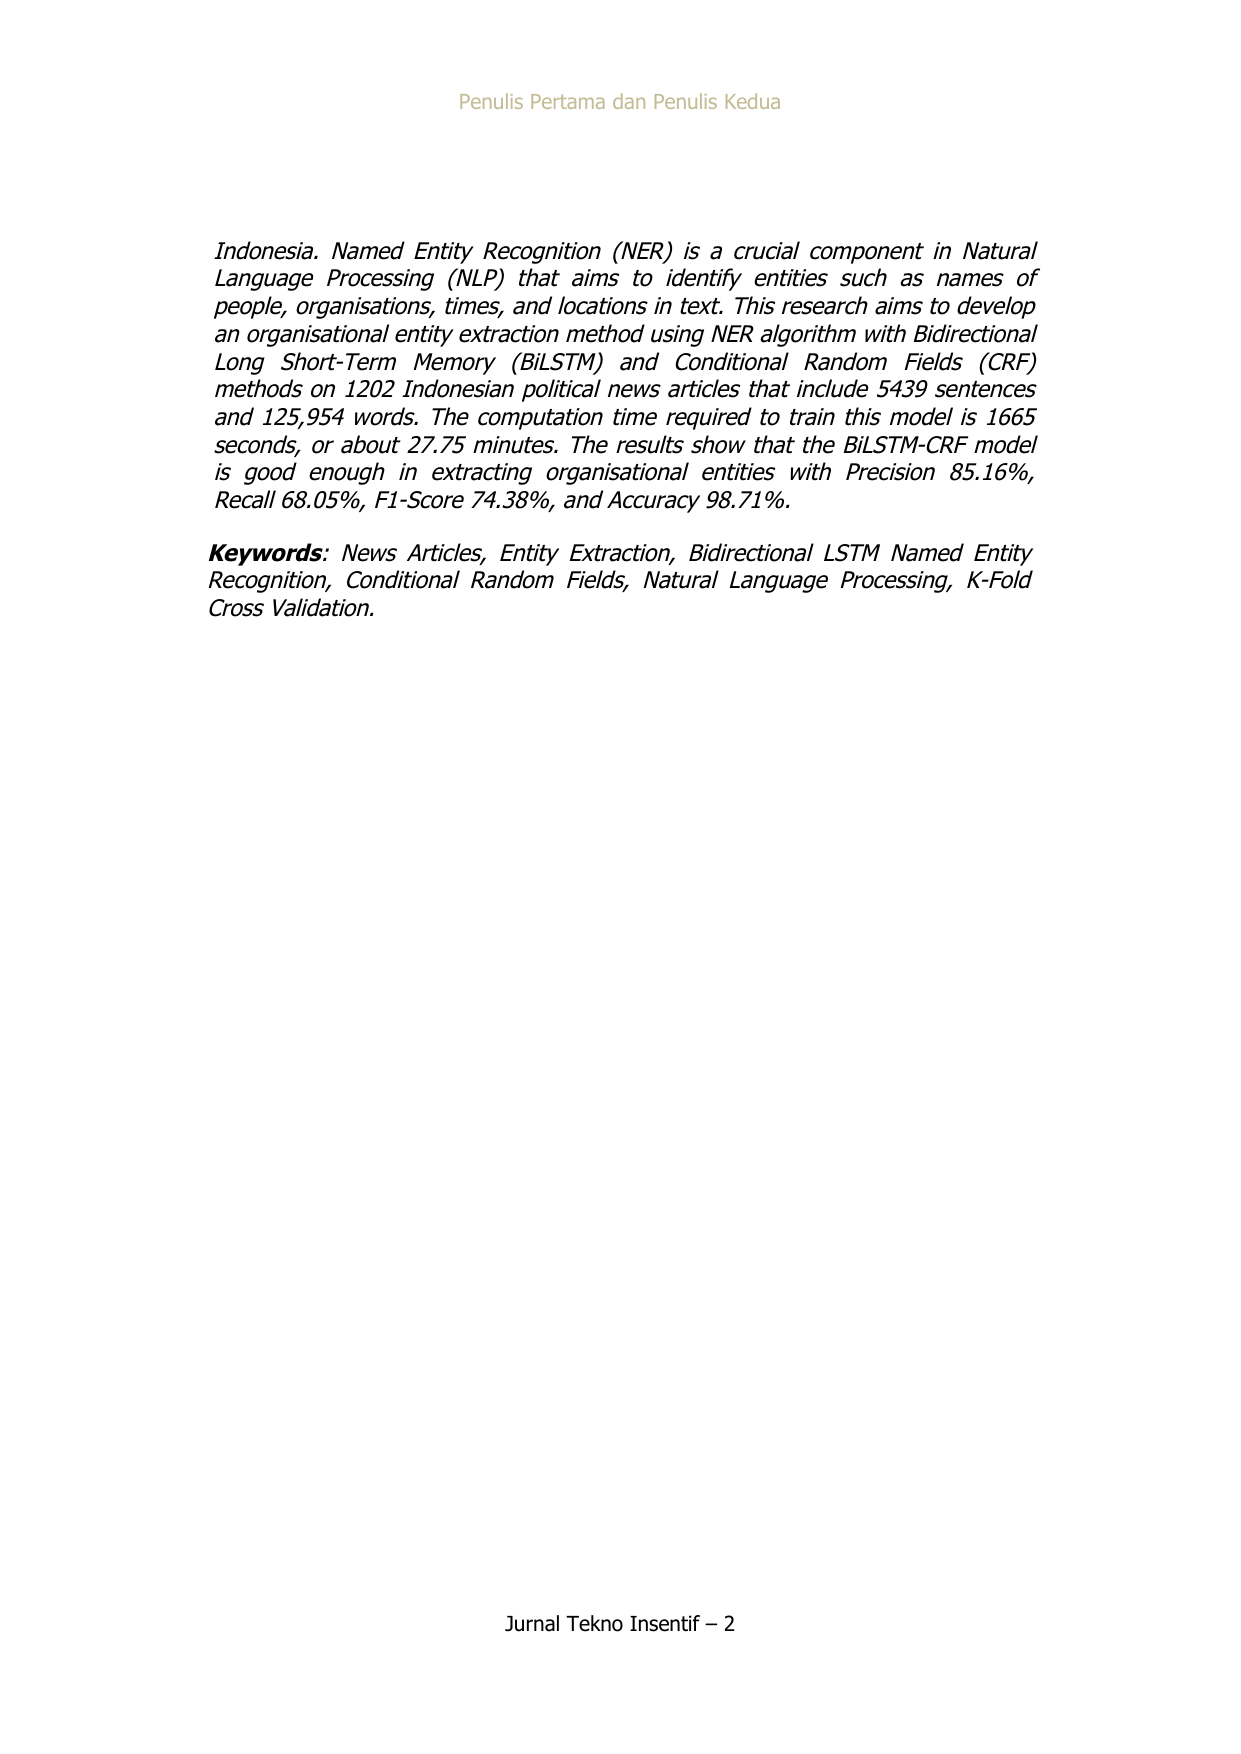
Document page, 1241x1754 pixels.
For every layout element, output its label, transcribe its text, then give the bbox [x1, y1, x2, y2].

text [213, 236, 1038, 513]
text Keywords: News Articles, Entity Extraction, Bidirectional LSTM Named Entity Recognition, Conditional Random Fields, Natural Language Processing, K-Fold Cross Validation. [207, 538, 1033, 621]
